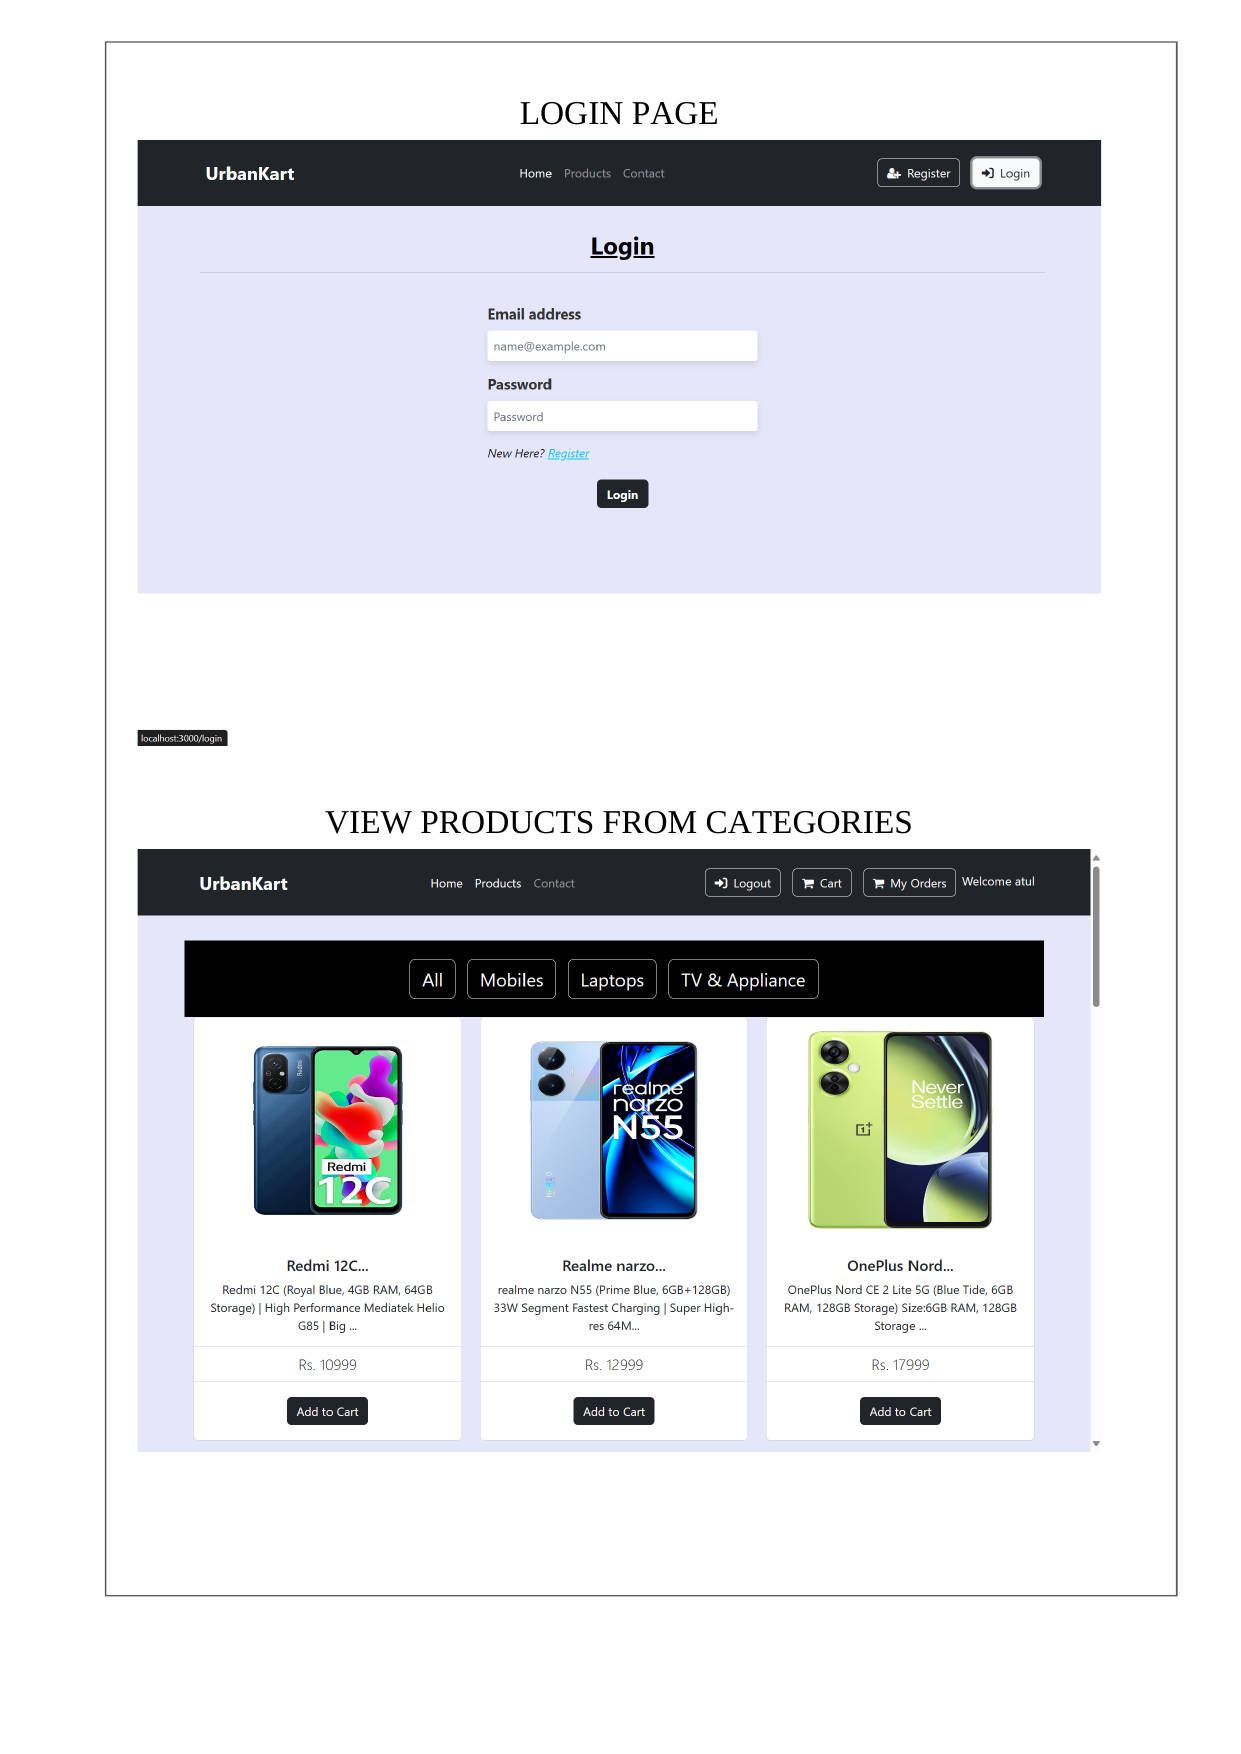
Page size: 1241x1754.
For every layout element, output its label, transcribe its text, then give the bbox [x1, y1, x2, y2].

subtitle VIEW PRODUCTS FROM CATEGORIES [137, 803, 1101, 841]
subtitle LOGIN PAGE [137, 93, 1101, 131]
picture [137, 849, 1102, 1452]
picture [137, 140, 1102, 746]
